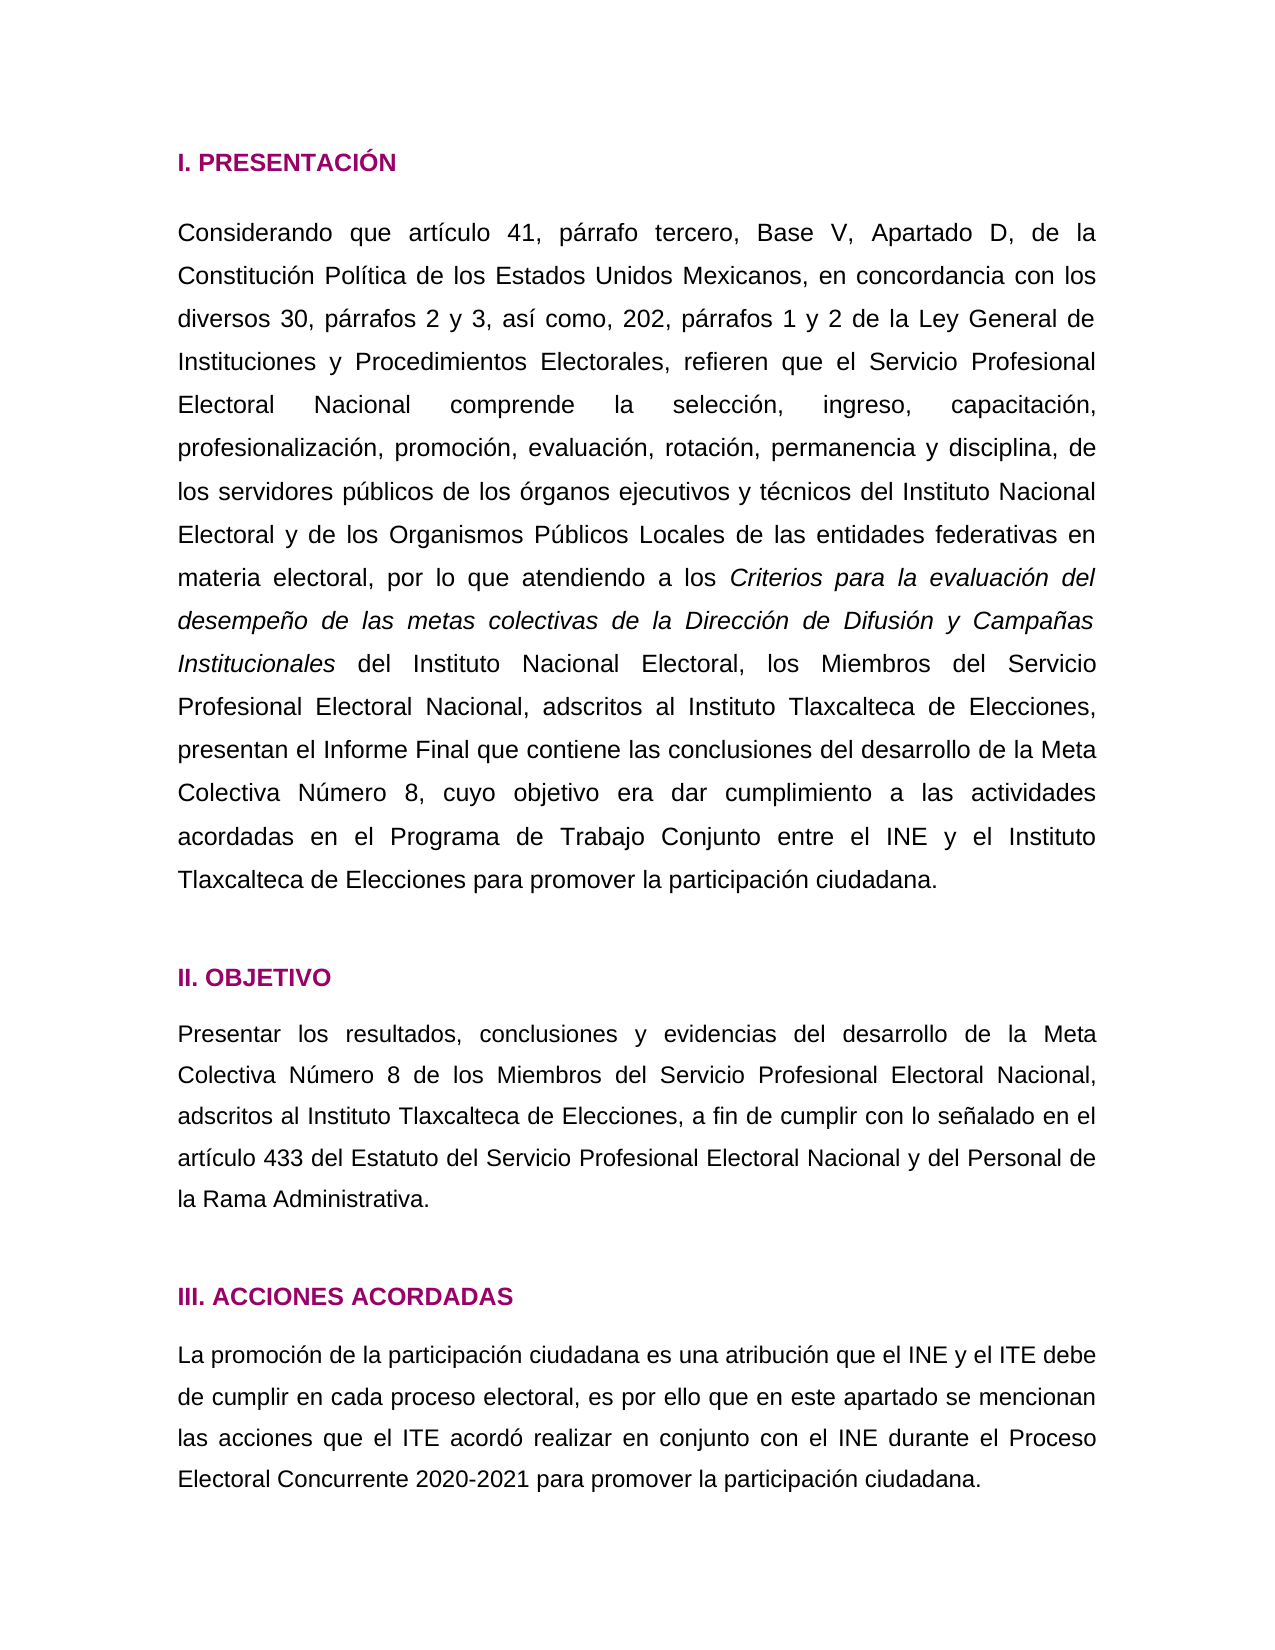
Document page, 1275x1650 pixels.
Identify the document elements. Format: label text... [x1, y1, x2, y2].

subtitle III. ACCIONES ACORDADAS [177, 1282, 1098, 1311]
text Presentar los resultados, conclusiones y evidencias del desarrollo de la Meta Colectiva Número 8 de los Miembros del Servicio Profesional Electoral Nacional, adscritos al Instituto Tlaxcalteca de Elecciones, a fin de cumplir con lo señalado en el artículo 433 del Estatuto del Servicio Profesional Electoral Nacional y del Personal de la Rama Administrativa. [177, 1019, 1098, 1213]
subtitle I. PRESENTACIÓN [177, 148, 1098, 176]
subtitle II. OBJETIVO [177, 963, 1098, 992]
text Considerando que artículo 41, párrafo tercero, Base V, Apartado D, de la Constitución Política de los Estados Unidos Mexicanos, en concordancia con los diversos 30, párrafos 2 y 3, así como, 202, párrafos 1 y 2 de la Ley General de Instituciones y Procedimientos Electorales, refieren que el Servicio Profesional Electoral Nacional comprende la selección, ingreso, capacitación, profesionalización, promoción, evaluación, rotación, permanencia y disciplina, de los servidores públicos de los órganos ejecutivos y técnicos del Instituto Nacional Electoral y de los Organismos Públicos Locales de las entidades federativas en materia electoral, por lo que atendiendo a los Criterios para la evaluación del desempeño de las metas colectivas de la Dirección de Difusión y Campañas Institucionales del Instituto Nacional Electoral, los Miembros del Servicio Profesional Electoral Nacional, adscritos al Instituto Tlaxcalteca de Elecciones, presentan el Informe Final que contiene las conclusiones del desarrollo de la Meta Colectiva Número 8, cuyo objetivo era dar cumplimiento a las actividades acordadas en el Programa de Trabajo Conjunto entre el INE y el Instituto Tlaxcalteca de Elecciones para promover la participación ciudadana. [177, 218, 1098, 893]
text La promoción de la participación ciudadana es una atribución que el INE y el ITE debe de cumplir en cada proceso electoral, es por ello que en este apartado se mencionan las acciones que el ITE acordó realizar en conjunto con el INE durante el Proceso Electoral Concurrente 2020-2021 para promover la participación ciudadana. [177, 1341, 1098, 1493]
